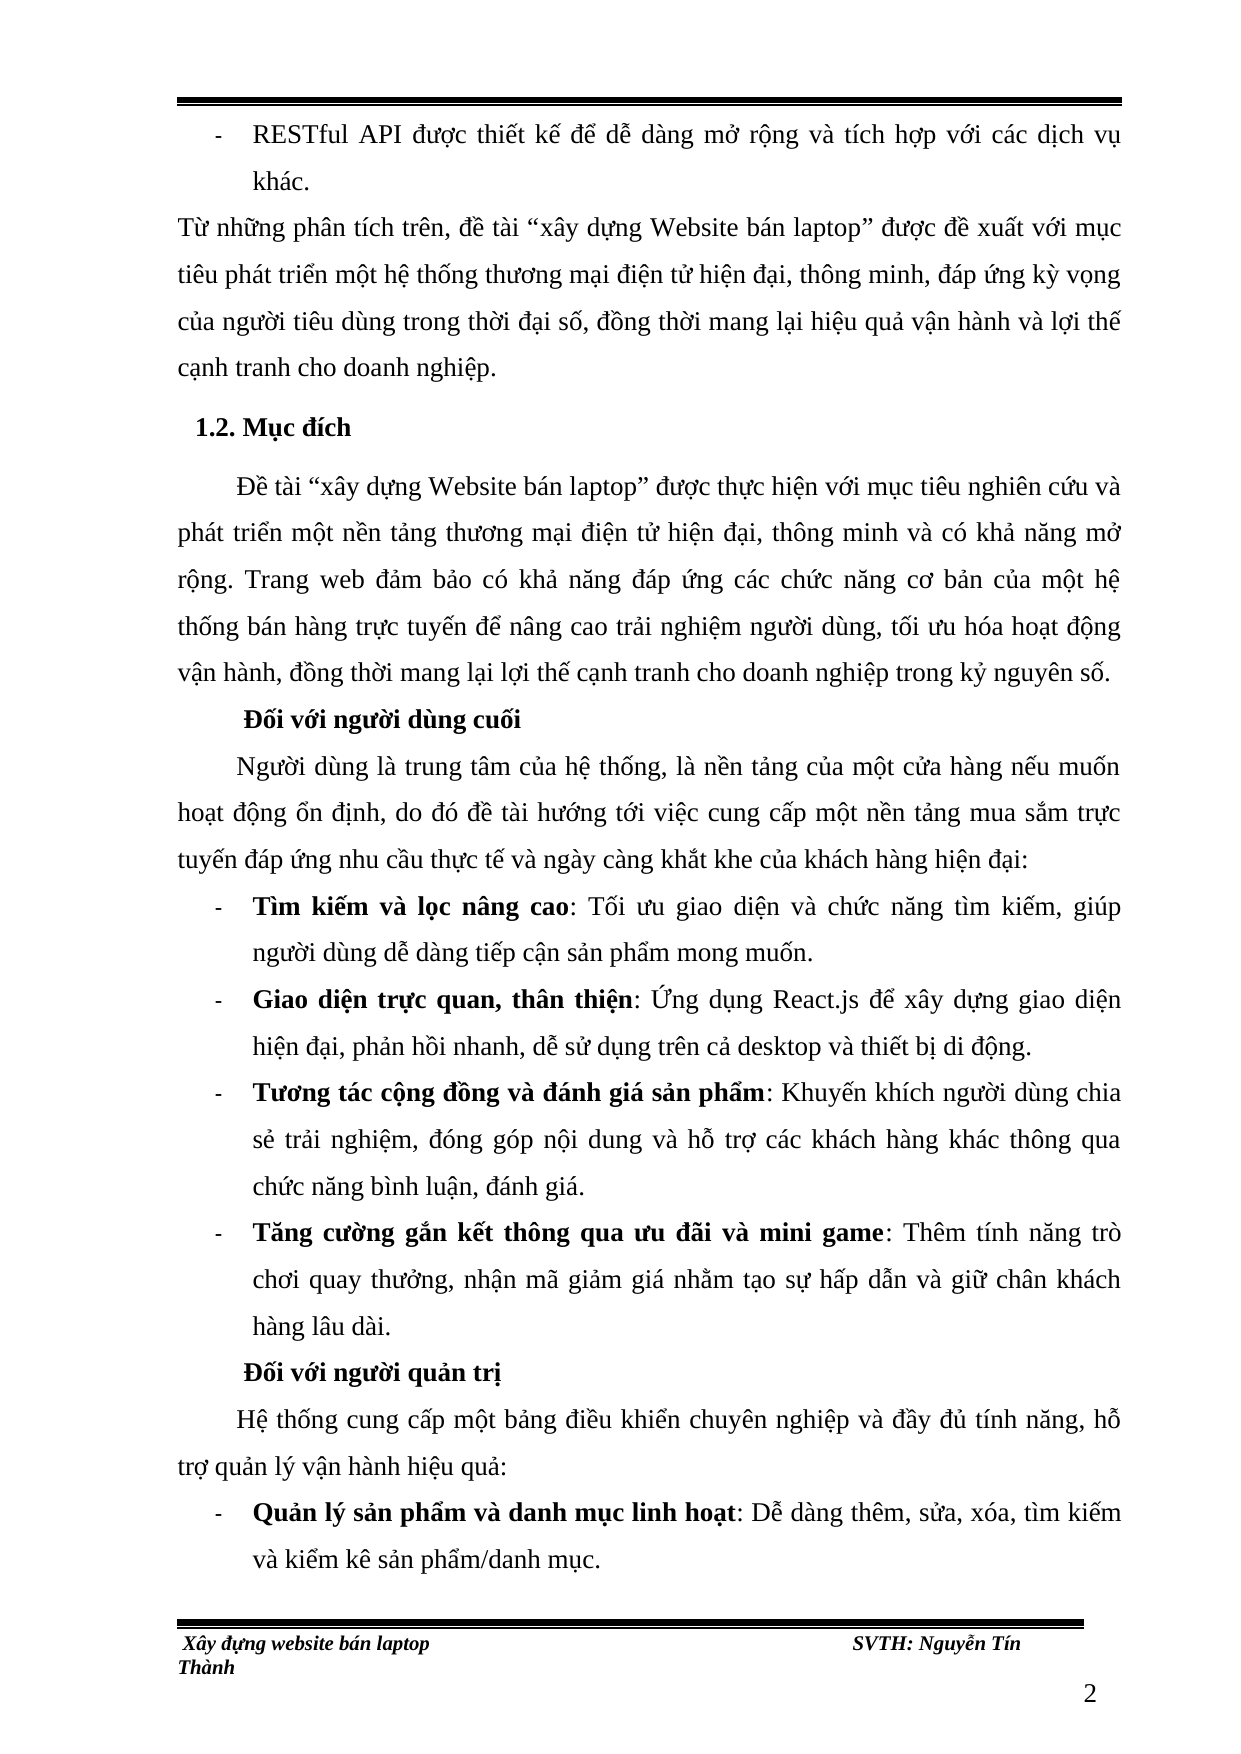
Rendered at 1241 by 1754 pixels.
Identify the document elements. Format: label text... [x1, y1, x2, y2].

subtitle Đối với người quản trị [236, 1356, 1122, 1388]
list Tương tác cộng đồng và đánh giá sản phẩm: Khuyến khích người dùng chia sẻ trải nghiệm, đóng góp nội dung và hỗ trợ các khách hàng khác thông qua chức năng bình luận, đánh giá. [215, 1076, 1122, 1201]
text Hệ thống cung cấp một bảng điều khiển chuyên nghiệp và đầy đủ tính năng, hỗ trợ quản lý vận hành hiệu quả: [177, 1403, 1122, 1481]
list RESTful API được thiết kế để dễ dàng mở rộng và tích hợp với các dịch vụ khác. [215, 118, 1122, 196]
text Người dùng là trung tâm của hệ thống, là nền tảng của một cửa hàng nếu muốn hoạt động ổn định, do đó đề tài hướng tới việc cung cấp một nền tảng mua sắm trực tuyến đáp ứng nhu cầu thực tế và ngày càng khắt khe của khách hàng hiện đại: [177, 750, 1122, 874]
list Quản lý sản phẩm và danh mục linh hoạt: Dễ dàng thêm, sửa, xóa, tìm kiếm và kiểm kê sản phẩm/danh mục. [215, 1496, 1122, 1574]
text Đề tài “xây dựng Website bán laptop” được thực hiện với mục tiêu nghiên cứu và phát triển một nền tảng thương mại điện tử hiện đại, thông minh và có khả năng mở rộng. Trang web đảm bảo có khả năng đáp ứng các chức năng cơ bản của một hệ thống bán hàng trực tuyến để nâng cao trải nghiệm người dùng, tối ưu hóa hoạt động vận hành, đồng thời mang lại lợi thế cạnh tranh cho doanh nghiệp trong kỷ nguyên số. [177, 470, 1122, 688]
text Từ những phân tích trên, đề tài “xây dựng Website bán laptop” được đề xuất với mục tiêu phát triển một hệ thống thương mại điện tử hiện đại, thông minh, đáp ứng kỳ vọng của người tiêu dùng trong thời đại số, đồng thời mang lại hiệu quả vận hành và lợi thế cạnh tranh cho doanh nghiệp. [177, 211, 1122, 383]
list Tìm kiếm và lọc nâng cao: Tối ưu giao diện và chức năng tìm kiếm, giúp người dùng dễ dàng tiếp cận sản phẩm mong muốn. [215, 890, 1122, 968]
list Tăng cường gắn kết thông qua ưu đãi và mini game: Thêm tính năng trò chơi quay thưởng, nhận mã giảm giá nhằm tạo sự hấp dẫn và giữ chân khách hàng lâu dài. [215, 1216, 1122, 1341]
list Giao diện trực quan, thân thiện: Ứng dụng React.js để xây dựng giao diện hiện đại, phản hồi nhanh, dễ sử dụng trên cả desktop và thiết bị di động. [215, 983, 1122, 1061]
subtitle Mục đích [195, 411, 1122, 442]
subtitle Đối với người dùng cuối [236, 703, 1122, 734]
